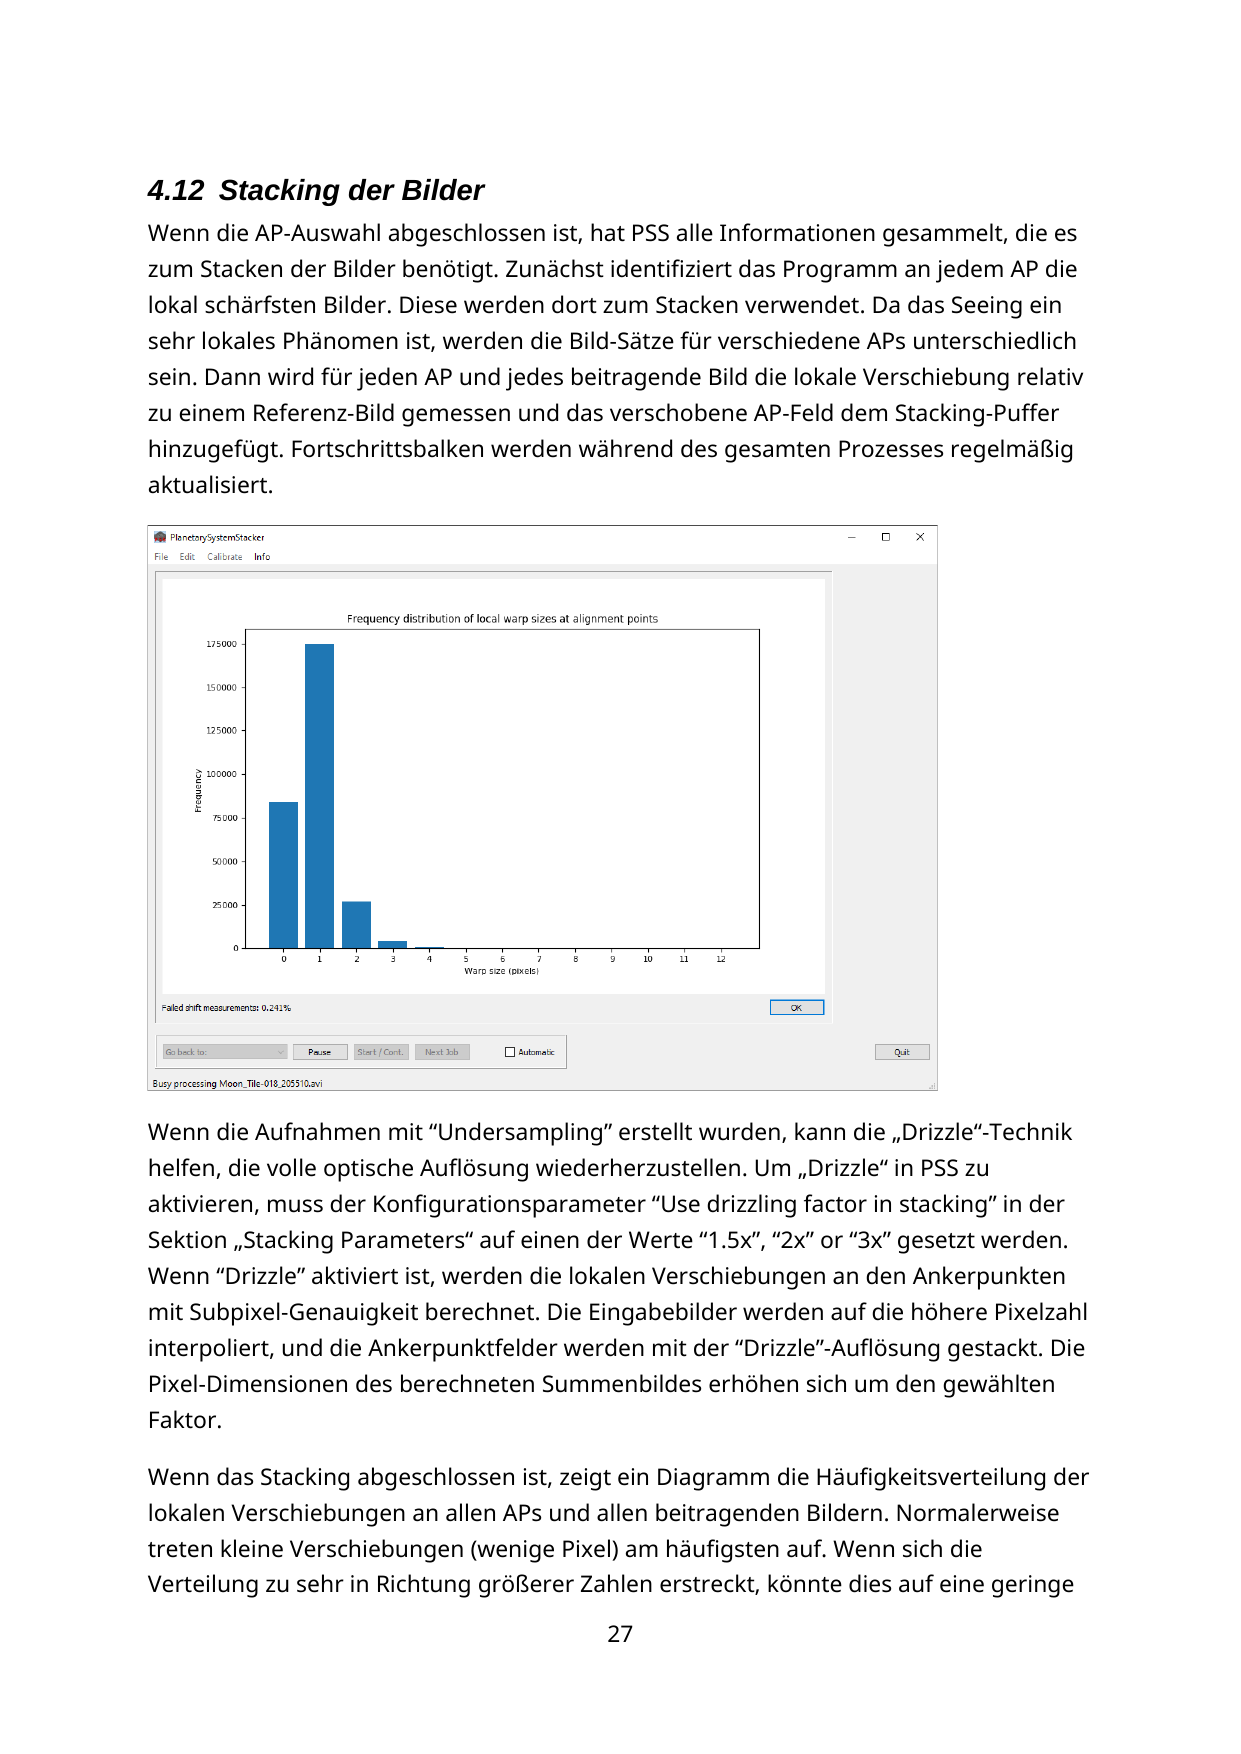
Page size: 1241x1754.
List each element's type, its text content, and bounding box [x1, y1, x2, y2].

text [148, 1461, 1093, 1600]
subtitle Stacking der Bilder [148, 173, 1093, 206]
picture [147, 525, 938, 1091]
text Wenn die AP-Auswahl abgeschlossen ist, hat PSS alle Informationen gesammelt, die es zum Stacken der Bilder benötigt. Zunächst identifiziert das Programm an jedem AP die lokal schärfsten Bilder. Diese werden dort zum Stacken verwendet. Da das Seeing ein sehr lokales Phänomen ist, werden die Bild-Sätze für verschiedene APs unterschiedlich sein. Dann wird für jeden AP und jedes beitragende Bild die lokale Verschiebung relativ zu einem Referenz-Bild gemessen und das verschobene AP-Feld dem Stacking-Puffer hinzugefügt. Fortschrittsbalken werden während des gesamten Prozesses regelmäßig aktualisiert. [148, 217, 1093, 500]
text Wenn die Aufnahmen mit “Undersampling” erstellt wurden, kann die „Drizzle“-Technik helfen, die volle optische Auflösung wiederherzustellen. Um „Drizzle“ in PSS zu aktivieren, muss der Konfigurationsparameter “Use drizzling factor in stacking” in der Sektion „Stacking Parameters“ auf einen der Werte “1.5x”, “2x” or “3x” gesetzt werden. Wenn “Drizzle” aktiviert ist, werden die lokalen Verschiebungen an den Ankerpunkten mit Subpixel-Genauigkeit berechnet. Die Eingabebilder werden auf die höhere Pixelzahl interpoliert, und die Ankerpunktfelder werden mit der “Drizzle”-Auflösung gestackt. Die Pixel-Dimensionen des berechneten Summenbildes erhöhen sich um den gewählten Faktor. [148, 1116, 1093, 1435]
